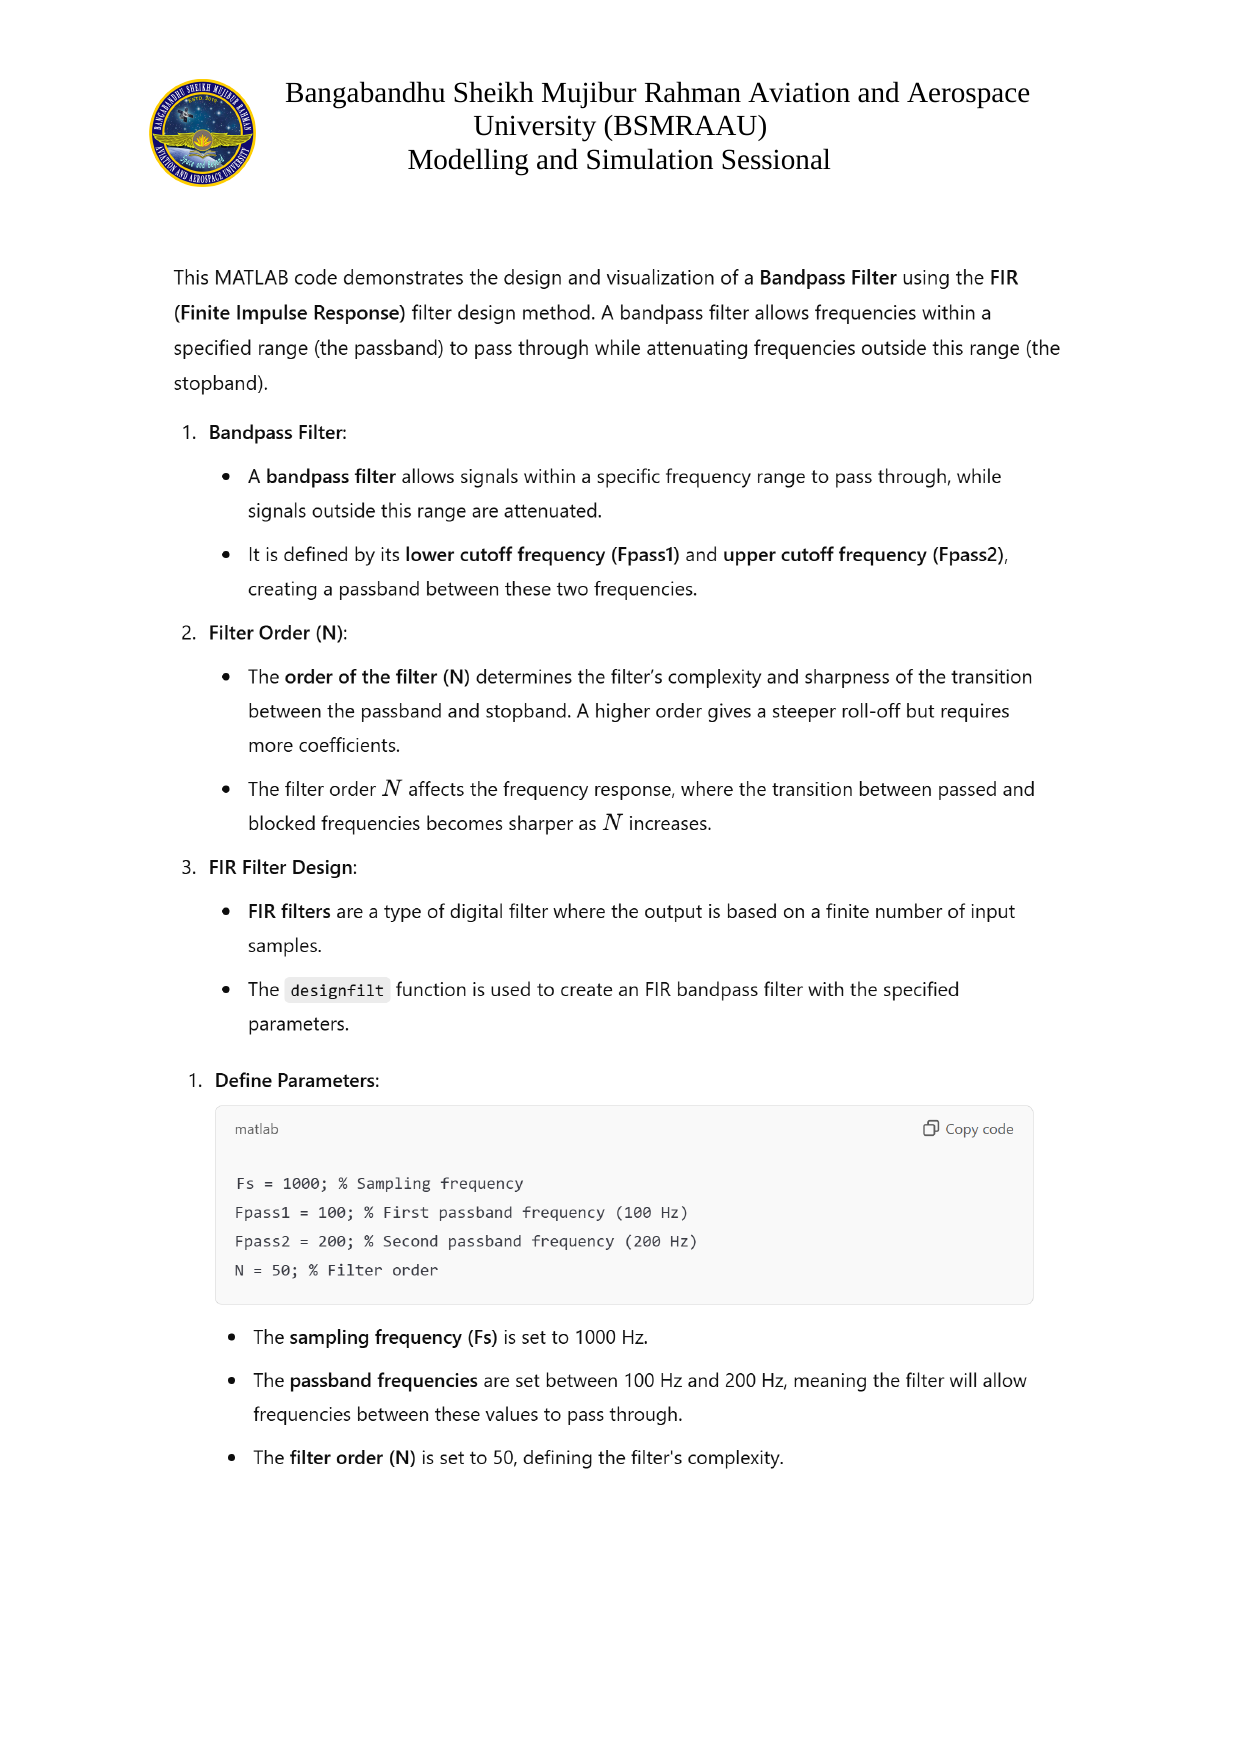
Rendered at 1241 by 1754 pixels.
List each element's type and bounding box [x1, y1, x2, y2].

picture [149, 79, 256, 187]
picture [150, 257, 1091, 1482]
